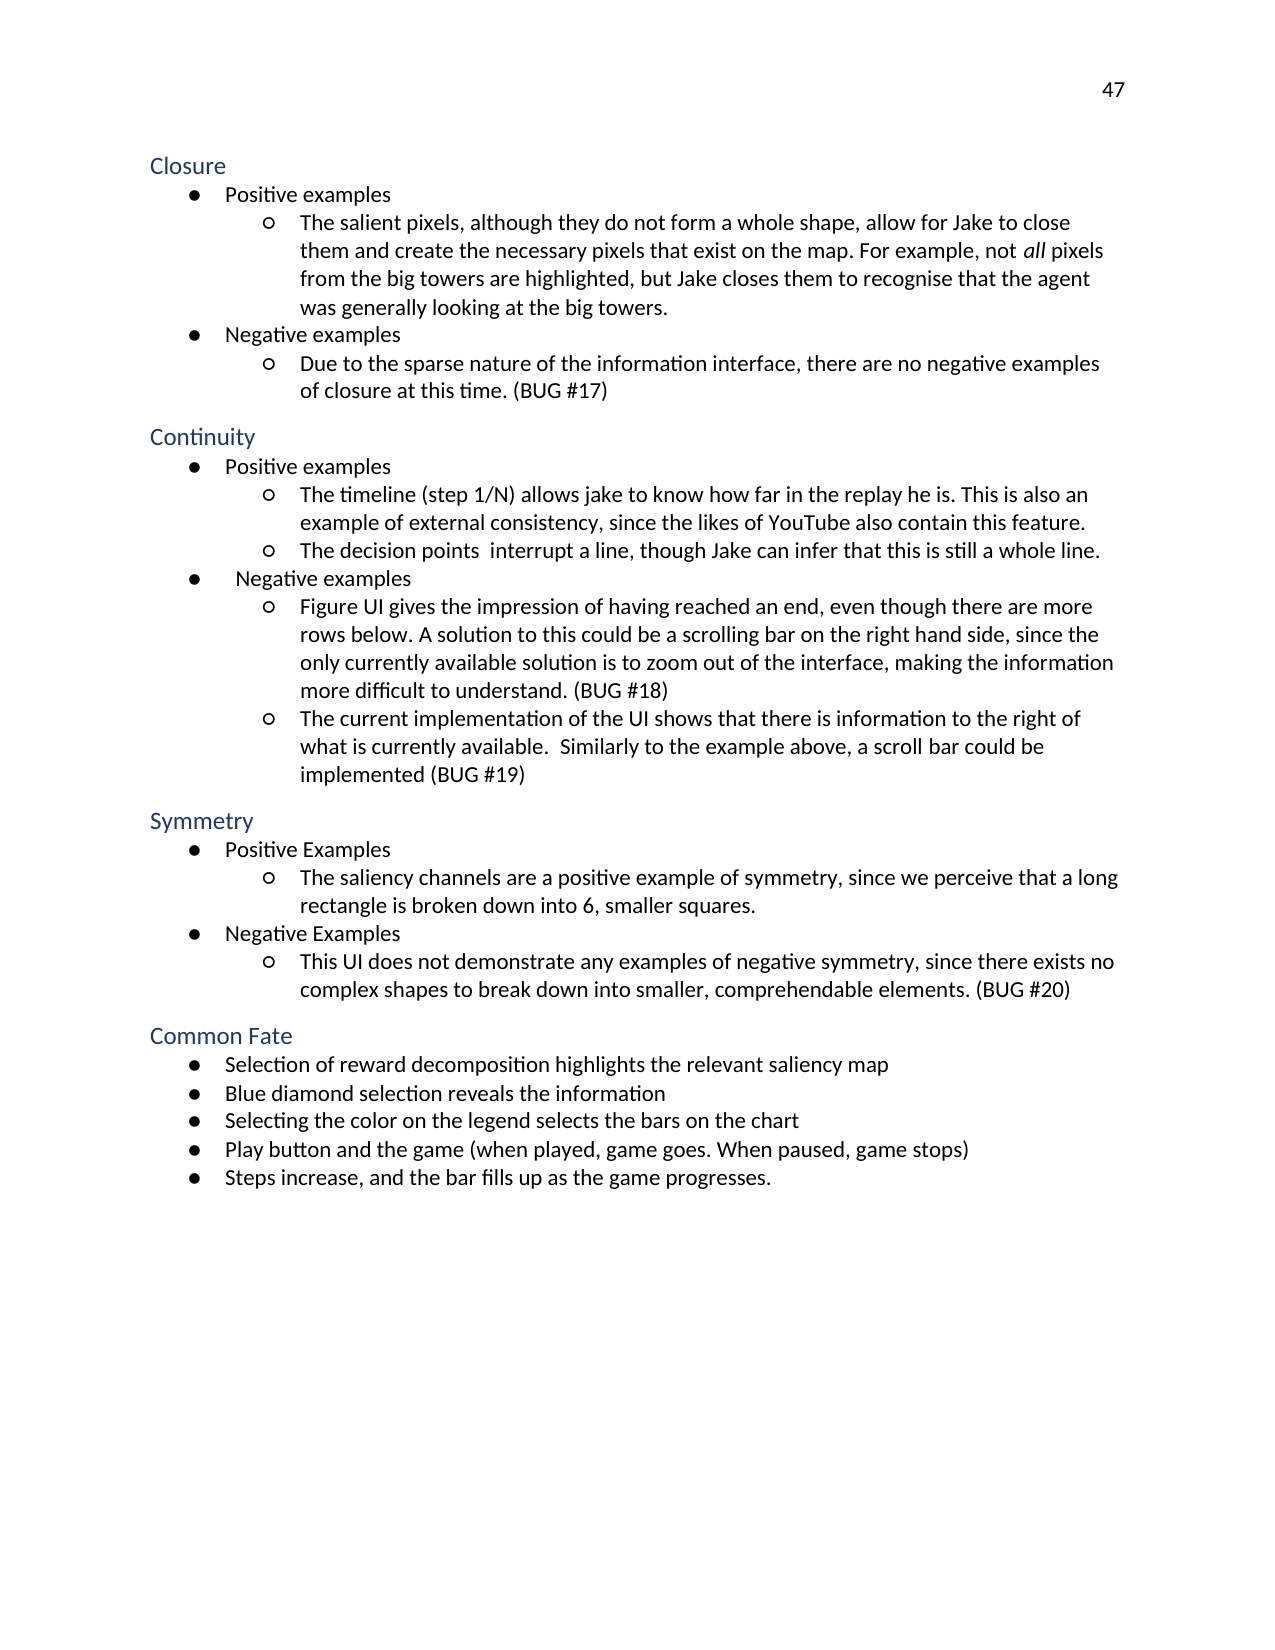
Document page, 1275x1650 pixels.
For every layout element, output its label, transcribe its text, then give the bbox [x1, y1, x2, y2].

list The current implementation of the UI shows that there is information to the right of what is currently available. Similarly to the example above, a scroll bar could be implemented (BUG #19) [262, 704, 1125, 788]
list Positive Examples [187, 835, 1125, 863]
list The decision points interrupt a line, though Jake can infer that this is still a whole line. [262, 536, 1125, 564]
list Steps increase, and the bar fills up as the game progresses. [187, 1163, 1125, 1191]
subtitle Closure [150, 150, 1125, 181]
list Negative examples [187, 321, 1125, 349]
list Negative examples [187, 564, 1125, 592]
list Negative Examples [187, 919, 1125, 947]
list Positive examples [187, 181, 1125, 208]
list Selection of reward decomposition highlights the relevant saliency map [187, 1051, 1125, 1079]
subtitle Common Fate [150, 1020, 1125, 1051]
list Play button and the game (when played, game goes. When paused, game stops) [187, 1135, 1125, 1163]
list The salient pixels, although they do not form a whole shape, allow for Jake to close them and create the necessary pixels that exist on the map. For example, not all pixels from the big towers are highlighted, but Jake closes them to recognise that the agent was generally looking at the big towers. [262, 208, 1125, 321]
list Blue diamond selection reveals the information [187, 1079, 1125, 1107]
list The saliency channels are a positive example of symmetry, since we perceive that a long rectangle is broken down into 6, smaller squares. [262, 863, 1125, 919]
list The timeline (step 1/N) allows jake to know how far in the replay he is. This is also an example of external consistency, since the likes of YouTube also contain this feature. [262, 480, 1125, 536]
list Due to the sparse nature of the information interface, there are no negative examples of closure at this time. (BUG #17) [262, 349, 1125, 405]
list This UI does not demonstrate any examples of negative symmetry, since there exists no complex shapes to break down into smaller, comprehendable elements. (BUG #20) [262, 947, 1125, 1003]
list Figure UI gives the impression of having reached an end, even though there are more rows below. A solution to this could be a scrolling bar on the right hand side, since the only currently available solution is to zoom out of the interface, making the information more difficult to understand. (BUG #18) [262, 592, 1125, 704]
subtitle Symmetry [150, 805, 1125, 835]
subtitle Continuity [150, 421, 1125, 452]
list Selecting the color on the legend selects the bars on the chart [187, 1107, 1125, 1135]
list Positive examples [187, 452, 1125, 480]
